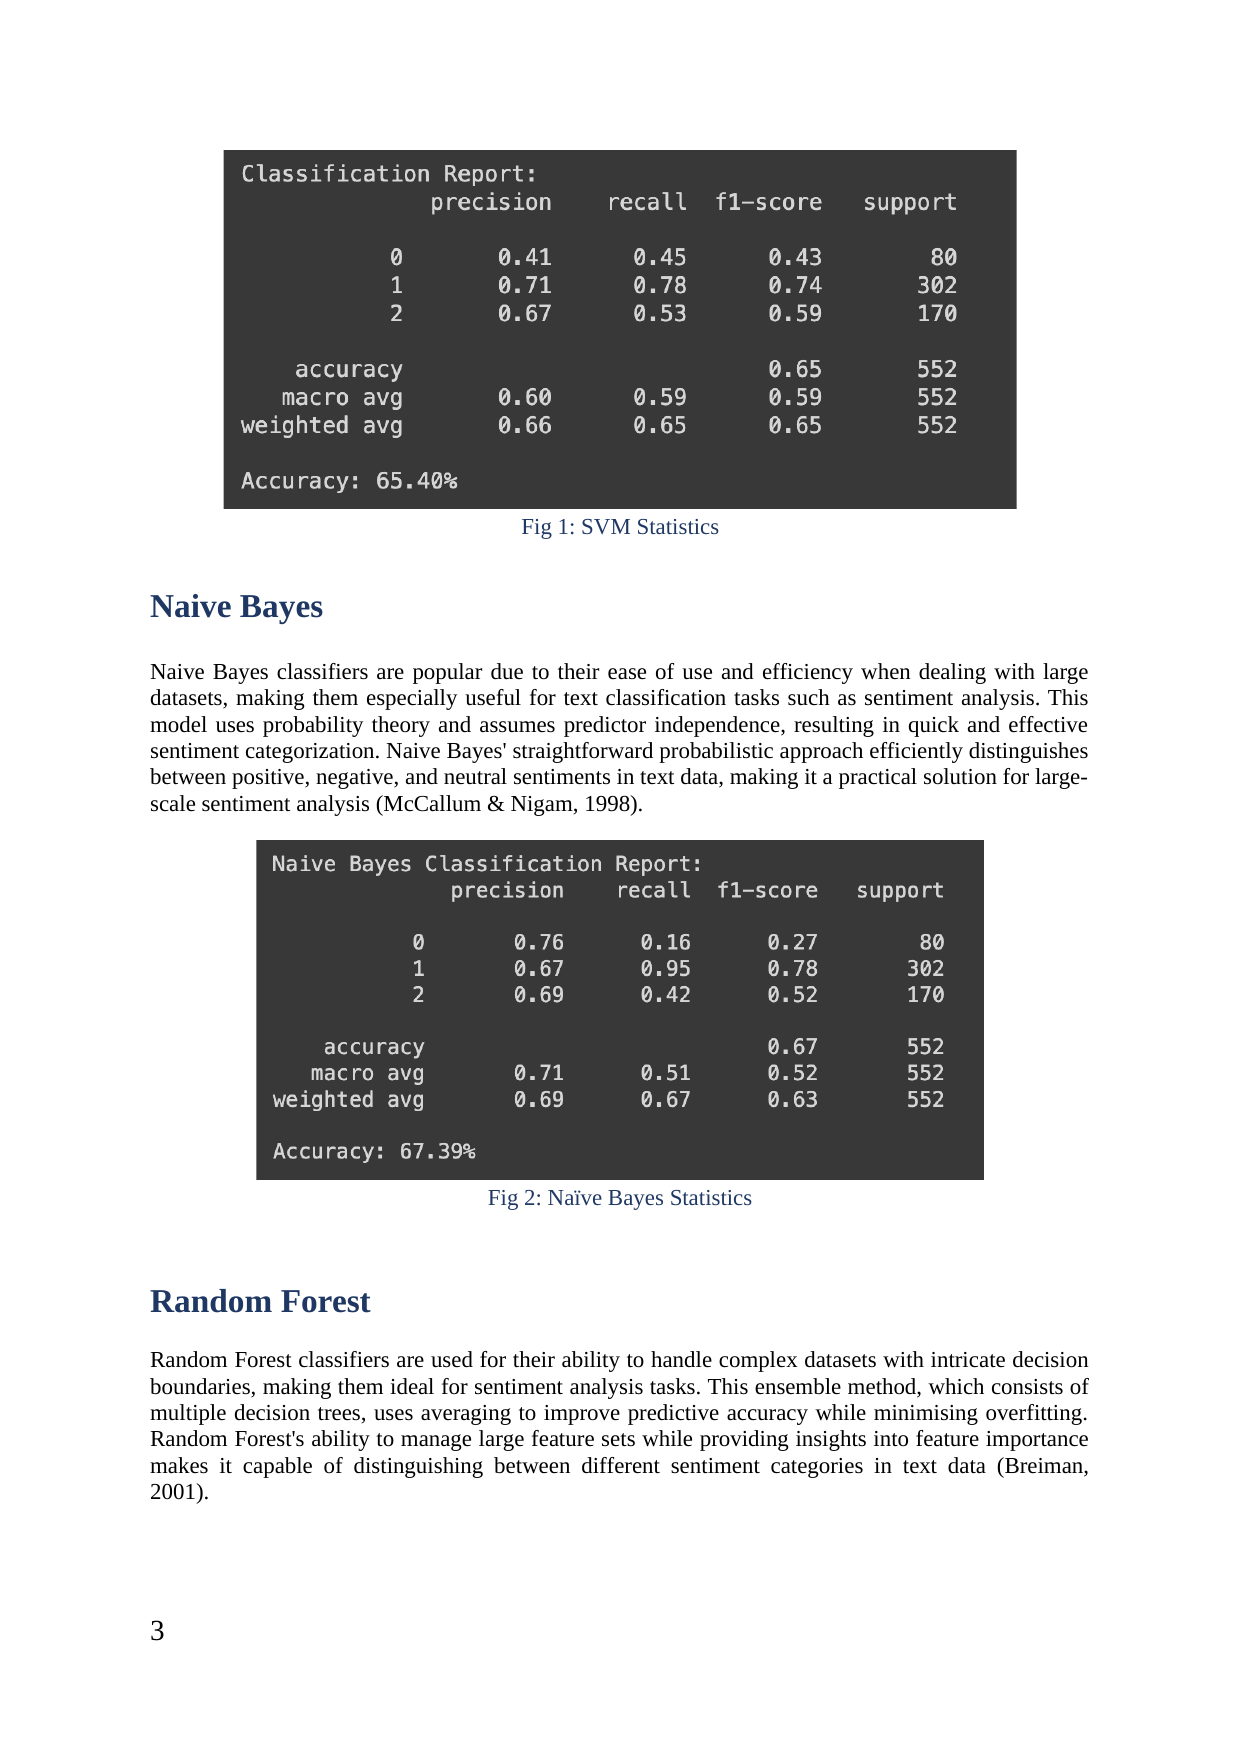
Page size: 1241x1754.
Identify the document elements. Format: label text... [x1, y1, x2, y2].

subtitle Fig 2: Naïve Bayes Statistics [150, 1184, 1090, 1211]
text Random Forest classifiers are used for their ability to handle complex datasets with intricate decision boundaries, making them ideal for sentiment analysis tasks. This ensemble method, which consists of multiple decision trees, uses averaging to improve predictive accuracy while minimising overfitting. Random Forest's ability to manage large feature sets while providing insights into feature importance makes it capable of distinguishing between different sentiment categories in text data (Breiman, 2001). [150, 1346, 1090, 1538]
subtitle Random Forest [150, 1282, 1090, 1320]
picture [223, 150, 1017, 509]
picture [256, 840, 984, 1180]
text Naive Bayes classifiers are popular due to their ease of use and efficiency when dealing with large datasets, making them especially useful for text classification tasks such as sentiment analysis. This model uses probability theory and assumes predictor independence, resulting in quick and effective sentiment categorization. Naive Bayes' straightforward probabilistic approach efficiently distinguishes between positive, negative, and neutral sentiments in text data, making it a practical solution for large-scale sentiment analysis (McCallum & Nigam, 1998). [150, 658, 1090, 816]
subtitle Naive Bayes [150, 586, 1090, 624]
subtitle Fig 1: SVM Statistics [150, 513, 1090, 539]
